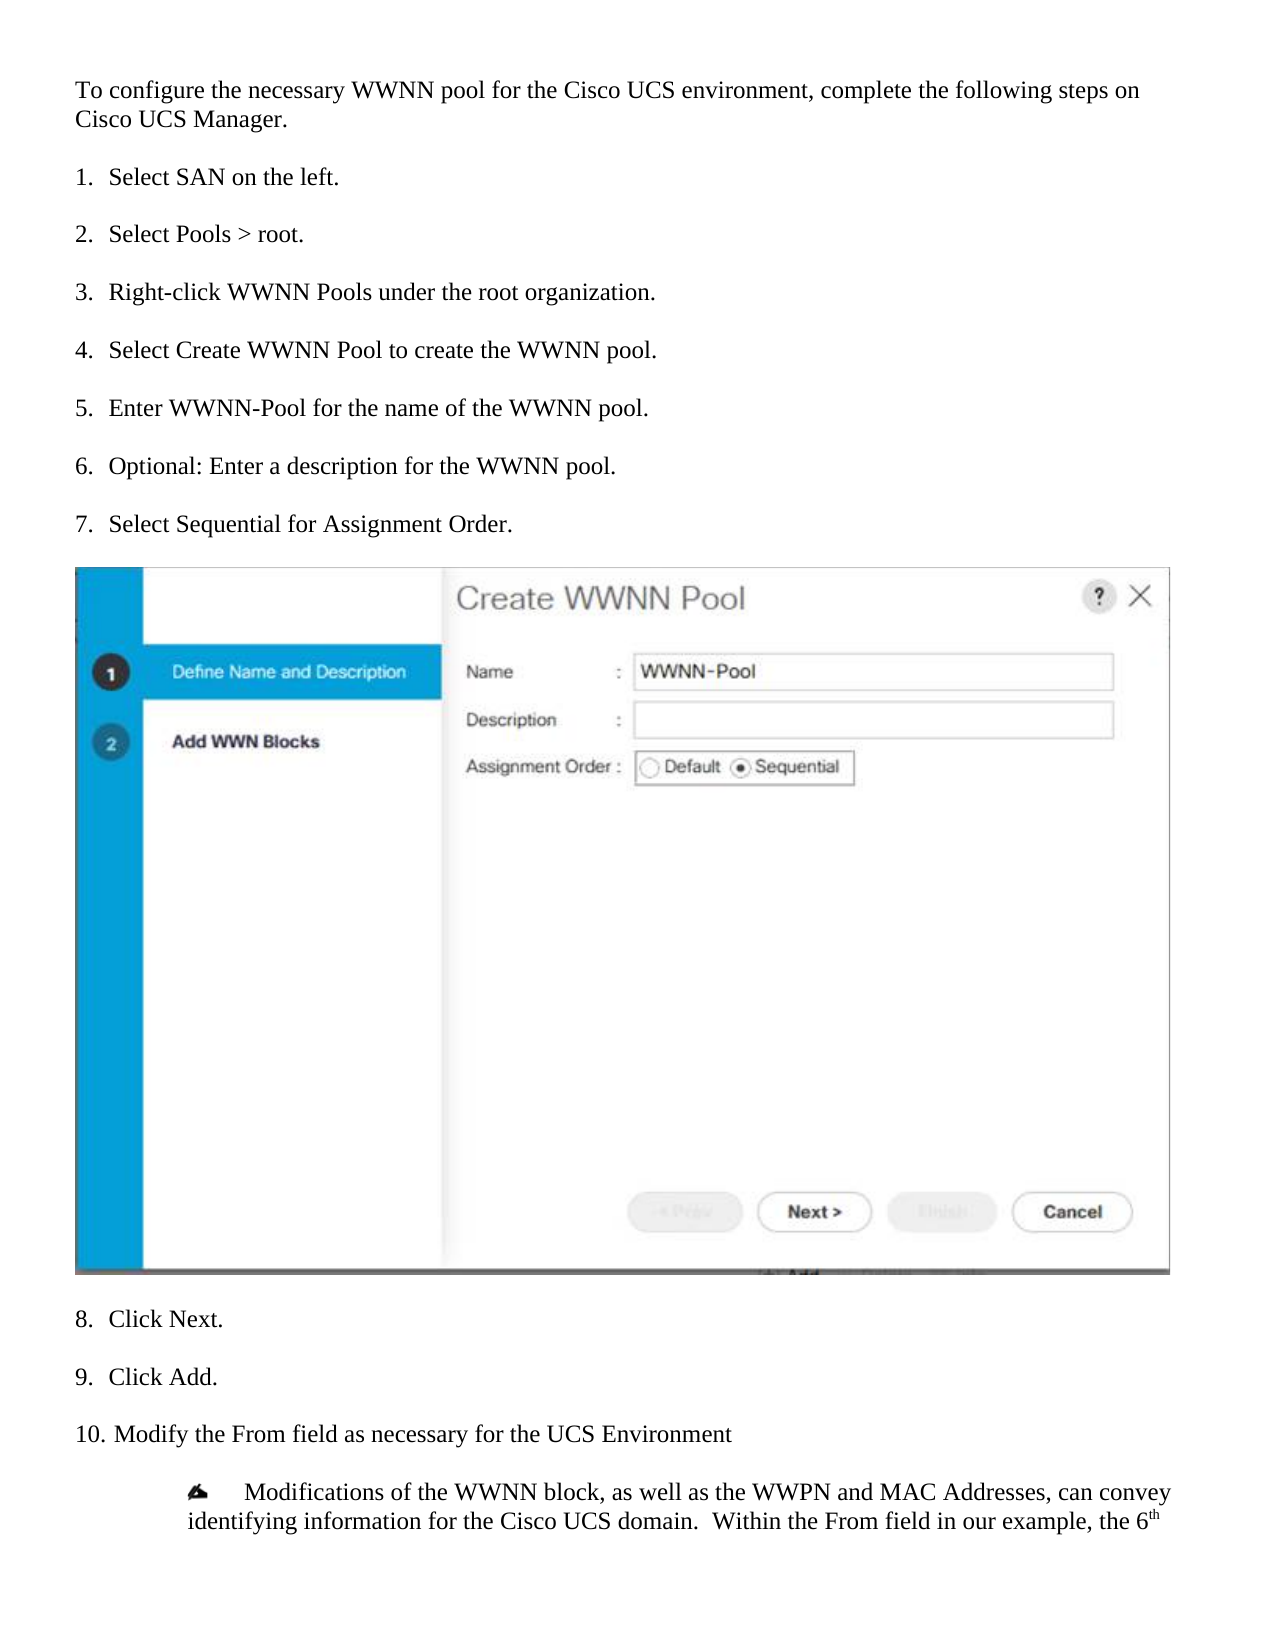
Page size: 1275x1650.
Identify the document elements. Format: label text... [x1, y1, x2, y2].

text 1. Select SAN on the left. [75, 162, 1200, 190]
picture [75, 567, 1171, 1275]
text 6. Optional: Enter a description for the WWNN pool. [75, 451, 1200, 480]
text To configure the necessary WWNN pool for the Cisco UCS environment, complete the following steps on Cisco UCS Manager. [75, 75, 1200, 132]
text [187, 1477, 1200, 1535]
text 4. Select Create WWNN Pool to create the WWNN pool. [75, 335, 1200, 364]
text 7. Select Sequential for Assignment Order. [75, 509, 1200, 538]
text 3. Right-click WWNN Pools under the root organization. [75, 277, 1200, 306]
picture [187, 1483, 208, 1501]
text 2. Select Pools > root. [75, 219, 1200, 248]
text 9. Click Add. [75, 1362, 1200, 1390]
text 8. Click Next. [75, 1304, 1200, 1332]
text 5. Enter WWNN-Pool for the name of the WWNN pool. [75, 393, 1200, 422]
text 10. Modify the From field as necessary for the UCS Environment [75, 1419, 1200, 1448]
